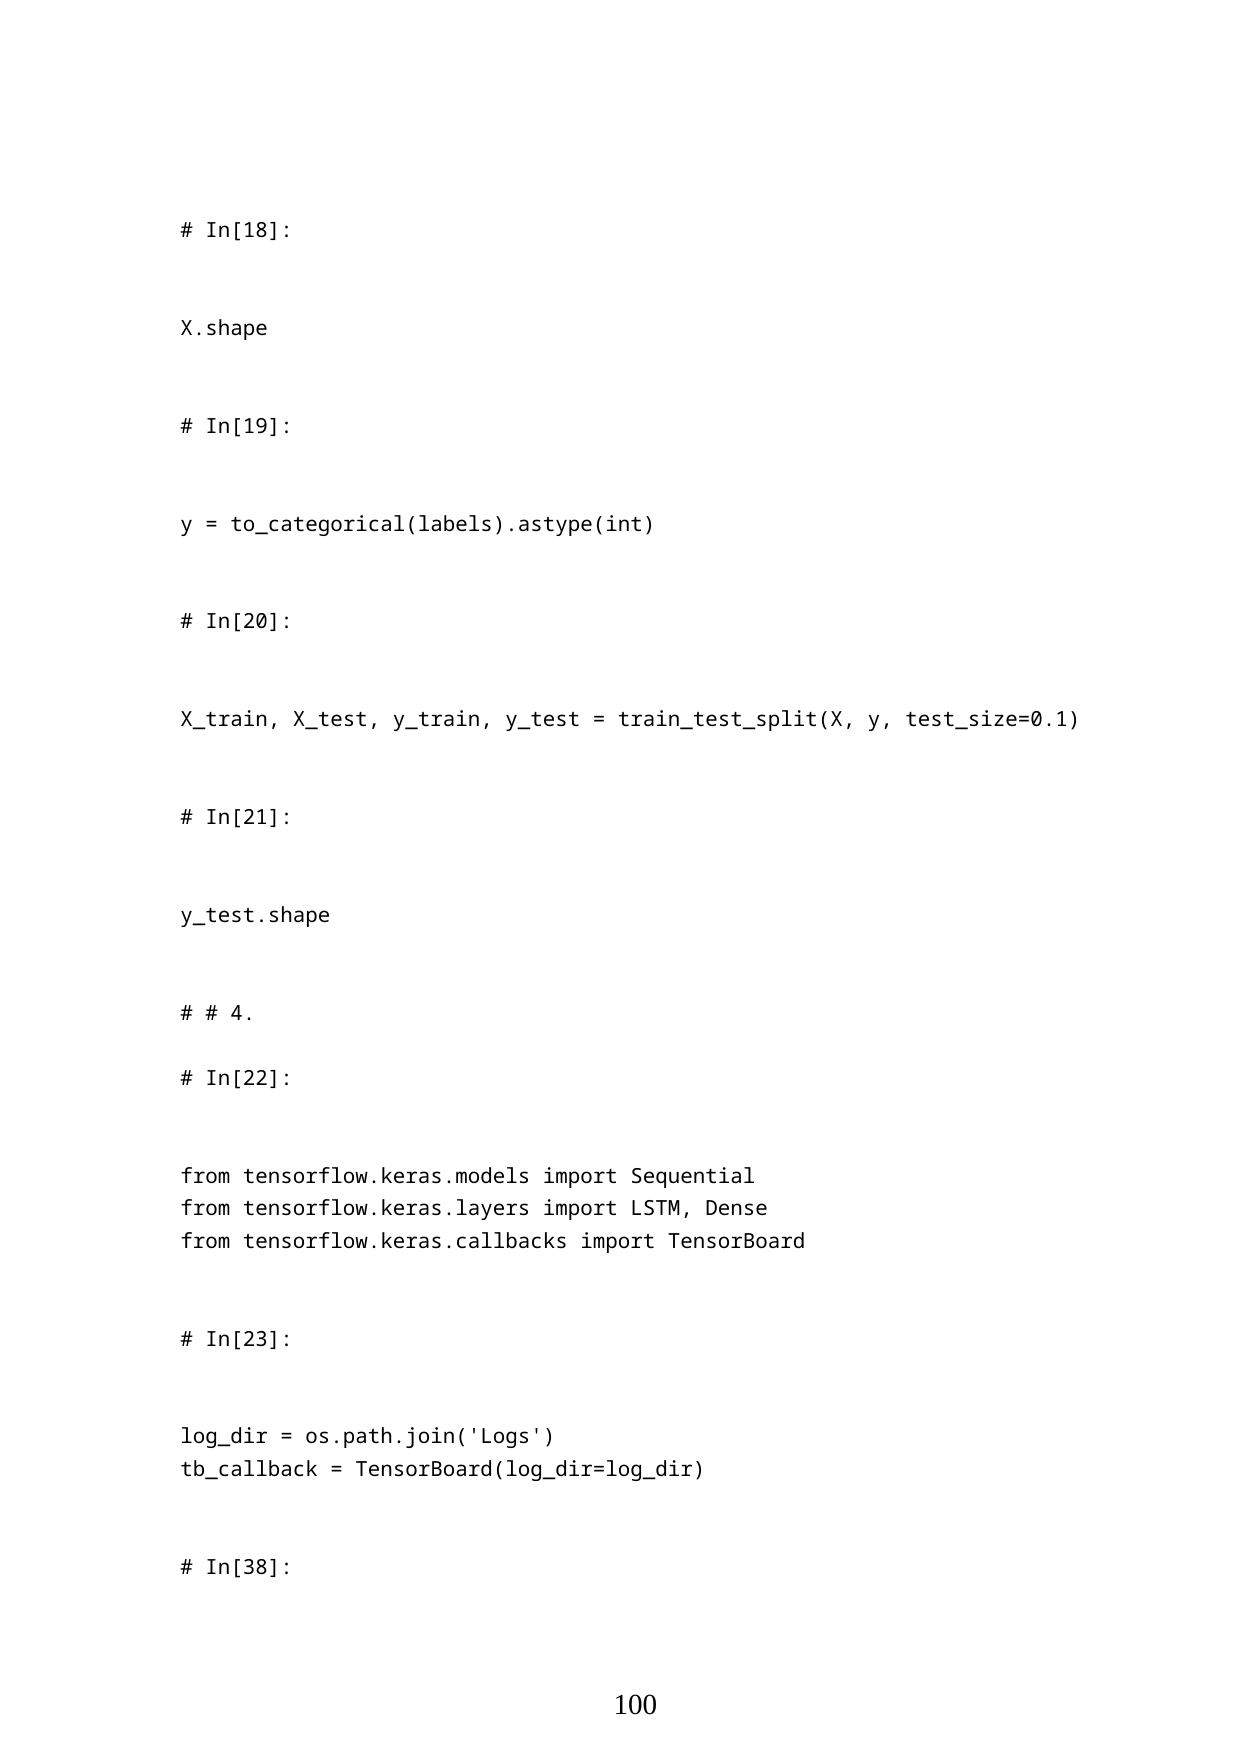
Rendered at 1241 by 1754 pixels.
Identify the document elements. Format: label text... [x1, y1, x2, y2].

text from tensorflow.keras.callbacks import TensorBoard [150, 1226, 1090, 1254]
text # In[19]: [150, 411, 1090, 439]
text X.shape [150, 313, 1090, 341]
text # In[21]: [150, 802, 1090, 831]
text # In[20]: [150, 606, 1090, 635]
text # In[22]: [150, 1063, 1090, 1091]
text # # 4. [150, 998, 1090, 1026]
text log_dir = os.path.join('Logs') [150, 1422, 1090, 1450]
text y_test.shape [150, 900, 1090, 928]
text from tensorflow.keras.layers import LSTM, Dense [150, 1193, 1090, 1222]
text # In[38]: [150, 1552, 1090, 1580]
text # In[18]: [150, 215, 1090, 244]
text y = to_categorical(labels).astype(int) [150, 509, 1090, 537]
text X_train, X_test, y_train, y_test = train_test_split(X, y, test_size=0.1) [150, 704, 1090, 733]
text tb_callback = TensorBoard(log_dir=log_dir) [150, 1454, 1090, 1483]
text from tensorflow.keras.models import Sequential [150, 1161, 1090, 1189]
text # In[23]: [150, 1324, 1090, 1352]
